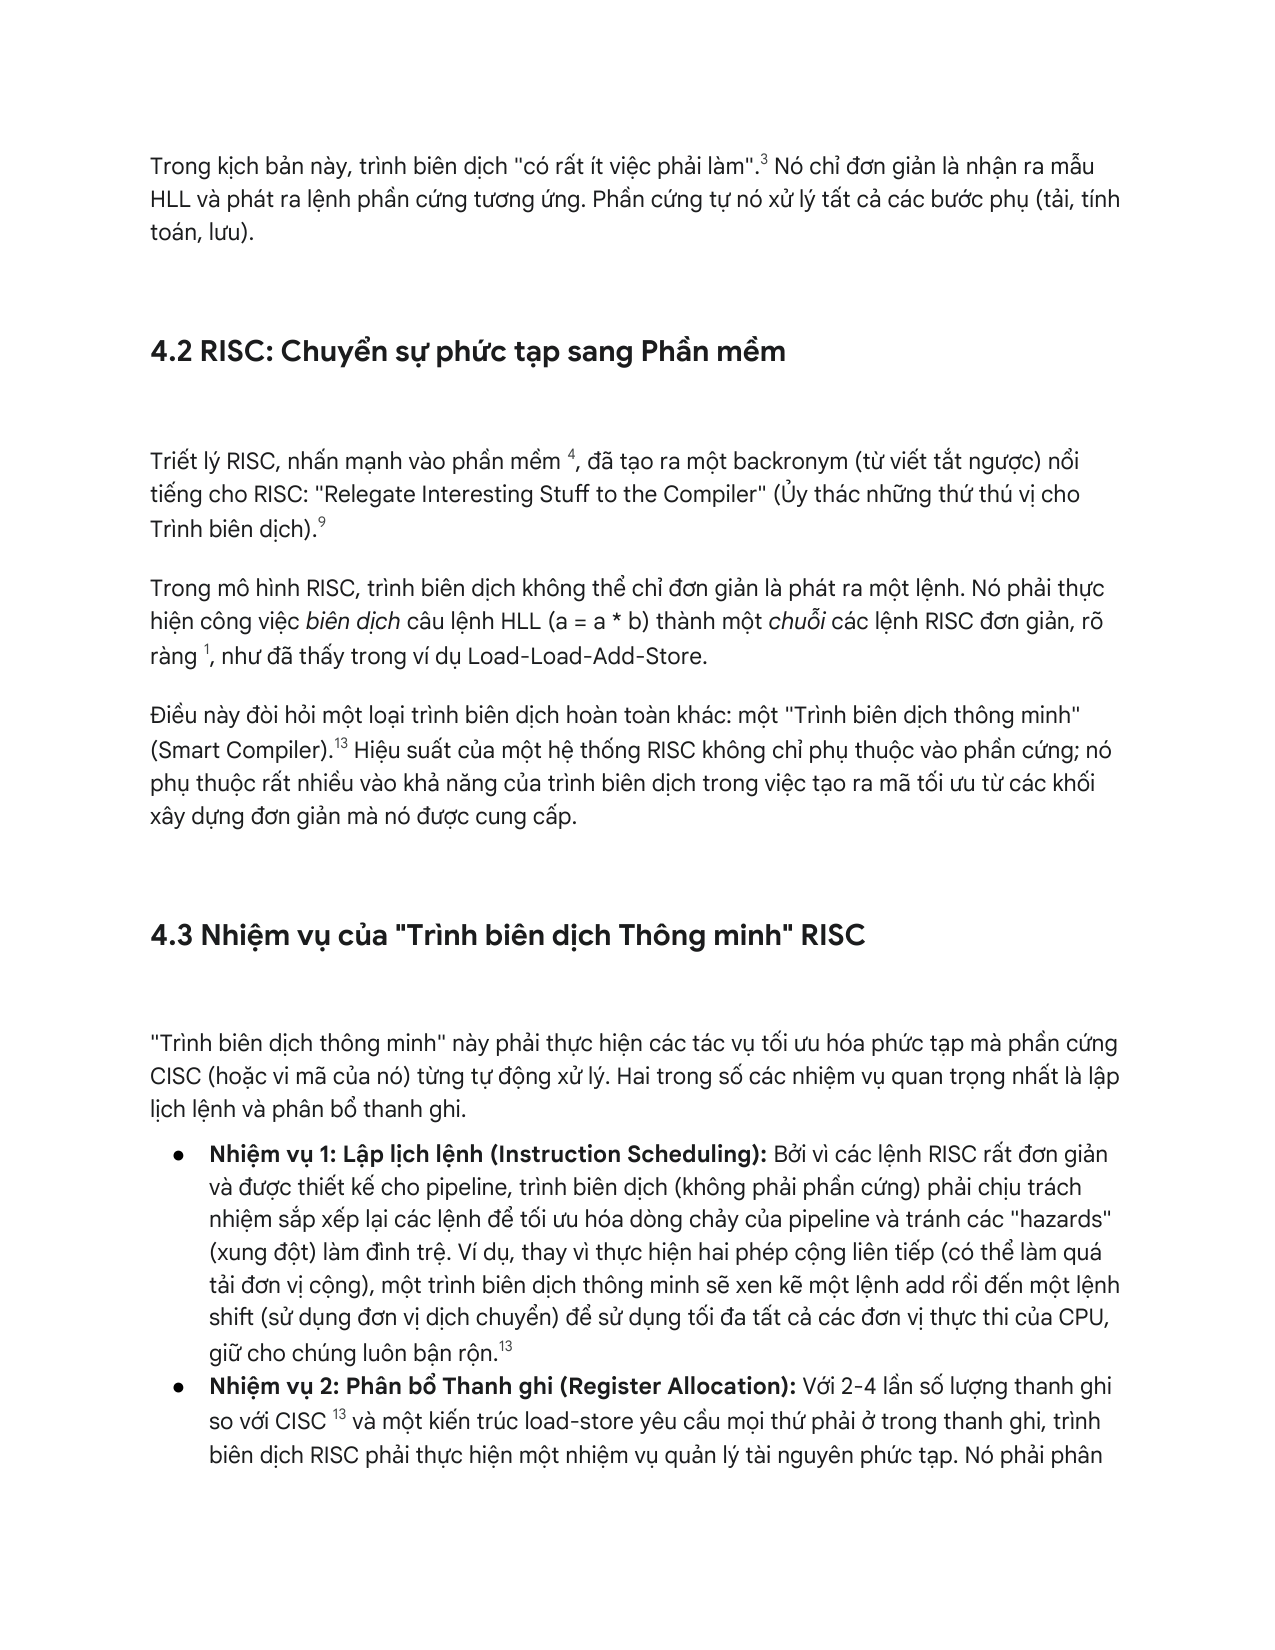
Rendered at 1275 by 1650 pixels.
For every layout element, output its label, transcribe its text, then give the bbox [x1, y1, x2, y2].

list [171, 1372, 1125, 1470]
text "Trình biên dịch thông minh" này phải thực hiện các tác vụ tối ưu hóa phức tạp mà phần cứng CISC (hoặc vi mã của nó) từng tự động xử lý. Hai trong số các nhiệm vụ quan trọng nhất là lập lịch lệnh và phân bổ thanh ghi. [150, 1029, 1125, 1124]
text Điều này đòi hỏi một loại trình biên dịch hoàn toàn khác: một "Trình biên dịch thông minh" (Smart Compiler).13 Hiệu suất của một hệ thống RISC không chỉ phụ thuộc vào phần cứng; nó phụ thuộc rất nhiều vào khả năng của trình biên dịch trong việc tạo ra mã tối ưu từ các khối xây dựng đơn giản mà nó được cung cấp. [150, 701, 1125, 831]
list Nhiệm vụ 1: Lập lịch lệnh (Instruction Scheduling): Bởi vì các lệnh RISC rất đơn giản và được thiết kế cho pipeline, trình biên dịch (không phải phần cứng) phải chịu trách nhiệm sắp xếp lại các lệnh để tối ưu hóa dòng chảy của pipeline và tránh các "hazards" (xung đột) làm đình trệ. Ví dụ, thay vì thực hiện hai phép cộng liên tiếp (có thể làm quá tải đơn vị cộng), một trình biên dịch thông minh sẽ xen kẽ một lệnh add rồi đến một lệnh shift (sử dụng đơn vị dịch chuyển) để sử dụng tối đa tất cả các đơn vị thực thi của CPU, giữ cho chúng luôn bận rộn.13 [171, 1140, 1125, 1368]
subtitle 4.2 RISC: Chuyển sự phức tạp sang Phần mềm [150, 333, 1125, 370]
text Trong mô hình RISC, trình biên dịch không thể chỉ đơn giản là phát ra một lệnh. Nó phải thực hiện công việc biên dịch câu lệnh HLL (a = a * b) thành một chuỗi các lệnh RISC đơn giản, rõ ràng 1, như đã thấy trong ví dụ Load-Load-Add-Store. [150, 574, 1125, 672]
text Trong kịch bản này, trình biên dịch "có rất ít việc phải làm".3 Nó chỉ đơn giản là nhận ra mẫu HLL và phát ra lệnh phần cứng tương ứng. Phần cứng tự nó xử lý tất cả các bước phụ (tải, tính toán, lưu). [150, 150, 1125, 247]
subtitle 4.3 Nhiệm vụ của "Trình biên dịch Thông minh" RISC [150, 918, 1125, 954]
text Triết lý RISC, nhấn mạnh vào phần mềm 4, đã tạo ra một backronym (từ viết tắt ngược) nổi tiếng cho RISC: "Relegate Interesting Stuff to the Compiler" (Ủy thác những thứ thú vị cho Trình biên dịch).9 [150, 445, 1125, 545]
